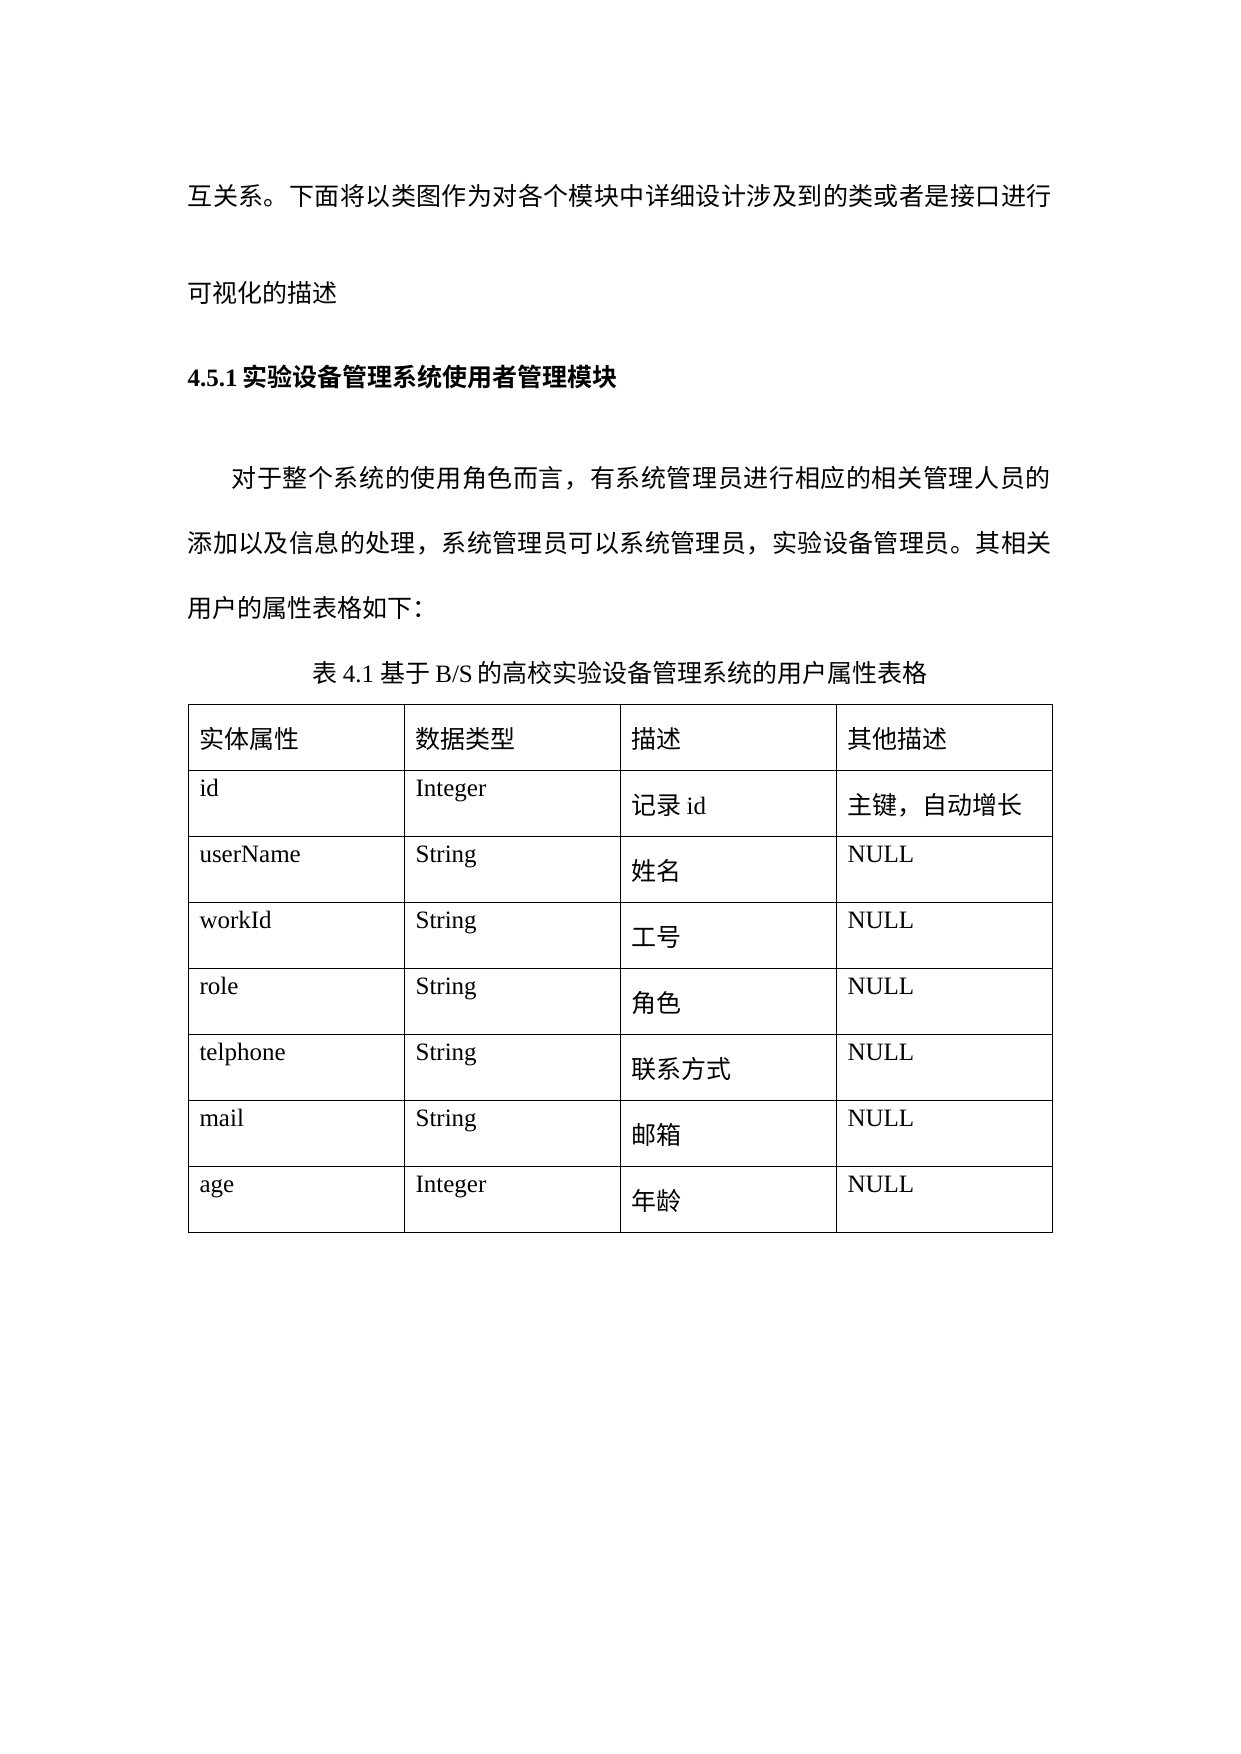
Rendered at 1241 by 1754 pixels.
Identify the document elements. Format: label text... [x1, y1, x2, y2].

text 对于整个系统的使用角色而言，有系统管理员进行相应的相关管理人员的添加以及信息的处理，系统管理员可以系统管理员，实验设备管理员。其相关用户的属性表格如下： [187, 444, 1053, 639]
table_cell NULL [837, 1035, 1052, 1100]
table_cell id [189, 771, 404, 836]
table_cell String [405, 903, 620, 968]
table_header 其他描述 [837, 705, 1052, 770]
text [187, 162, 1053, 324]
table_cell age [189, 1167, 404, 1232]
table_cell String [405, 1101, 620, 1166]
table_header 数据类型 [405, 705, 620, 770]
table_cell 联系方式 [621, 1035, 836, 1100]
table_cell String [405, 969, 620, 1034]
table_cell 主键，自动增长 [837, 771, 1052, 836]
table_cell 记录id [621, 771, 836, 836]
table_cell Integer [405, 1167, 620, 1232]
table_cell workId [189, 903, 404, 968]
text 表4.1 基于B/S的高校实验设备管理系统的用户属性表格 [187, 639, 1053, 704]
table_cell String [405, 837, 620, 902]
table_header 实体属性 [189, 705, 404, 770]
table_cell userName [189, 837, 404, 902]
table_cell NULL [837, 969, 1052, 1034]
table_cell mail [189, 1101, 404, 1166]
table_cell String [405, 1035, 620, 1100]
table_cell NULL [837, 903, 1052, 968]
table_cell NULL [837, 1101, 1052, 1166]
table_cell 邮箱 [621, 1101, 836, 1166]
table_cell telphone [189, 1035, 404, 1100]
table_cell Integer [405, 771, 620, 836]
table_cell 姓名 [621, 837, 836, 902]
table_cell 角色 [621, 969, 836, 1034]
text 4.5.1实验设备管理系统使用者管理模块 [187, 343, 1053, 408]
table_cell 年龄 [621, 1167, 836, 1232]
table_cell NULL [837, 1167, 1052, 1232]
table_header 描述 [621, 705, 836, 770]
table_cell 工号 [621, 903, 836, 968]
table_cell role [189, 969, 404, 1034]
table_cell NULL [837, 837, 1052, 902]
